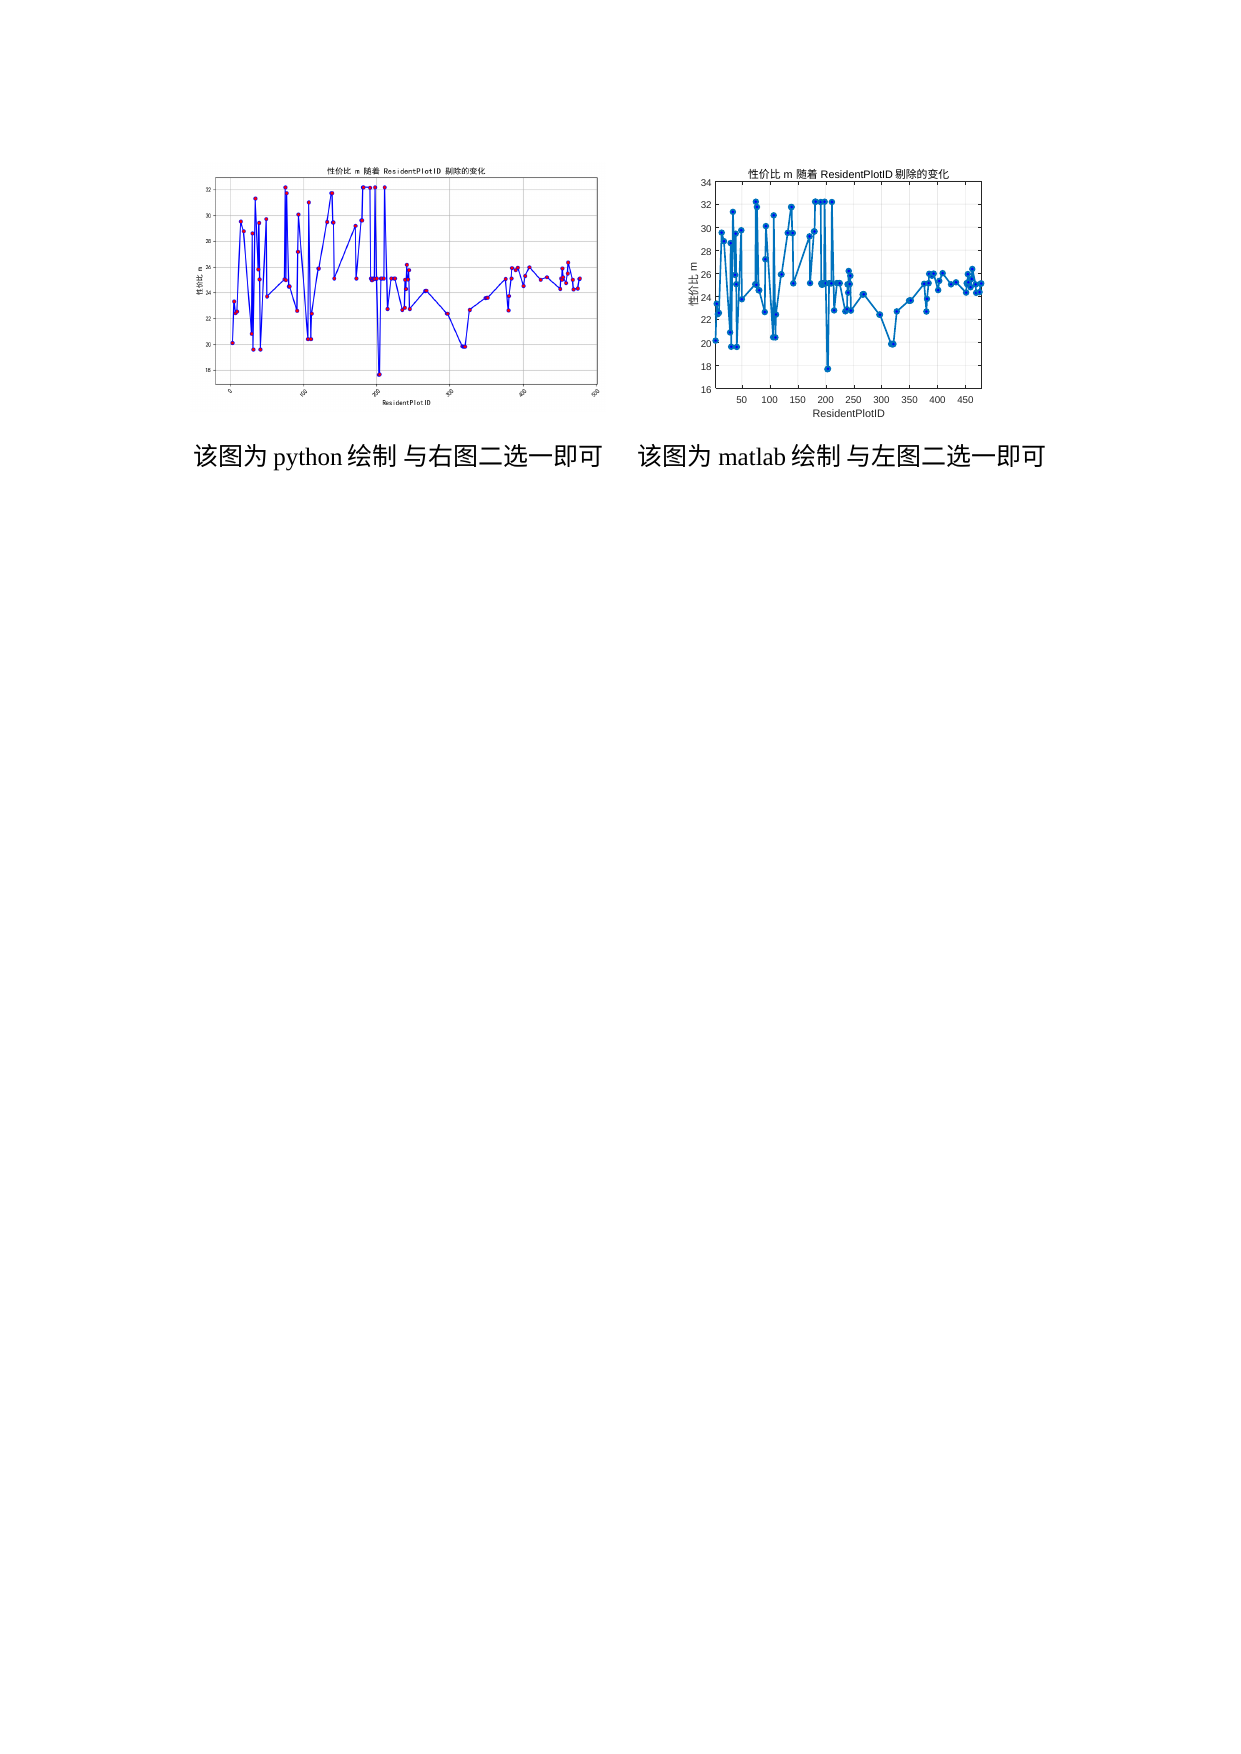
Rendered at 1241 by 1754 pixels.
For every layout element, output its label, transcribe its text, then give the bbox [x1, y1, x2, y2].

table_cell 该图为python绘制 与右图二选一即可 [176, 422, 620, 487]
picture [190, 162, 607, 412]
table_header [620, 162, 1064, 422]
table_header [176, 162, 620, 422]
table_cell 该图为 matlab绘制 与左图二选一即可 [620, 422, 1064, 487]
